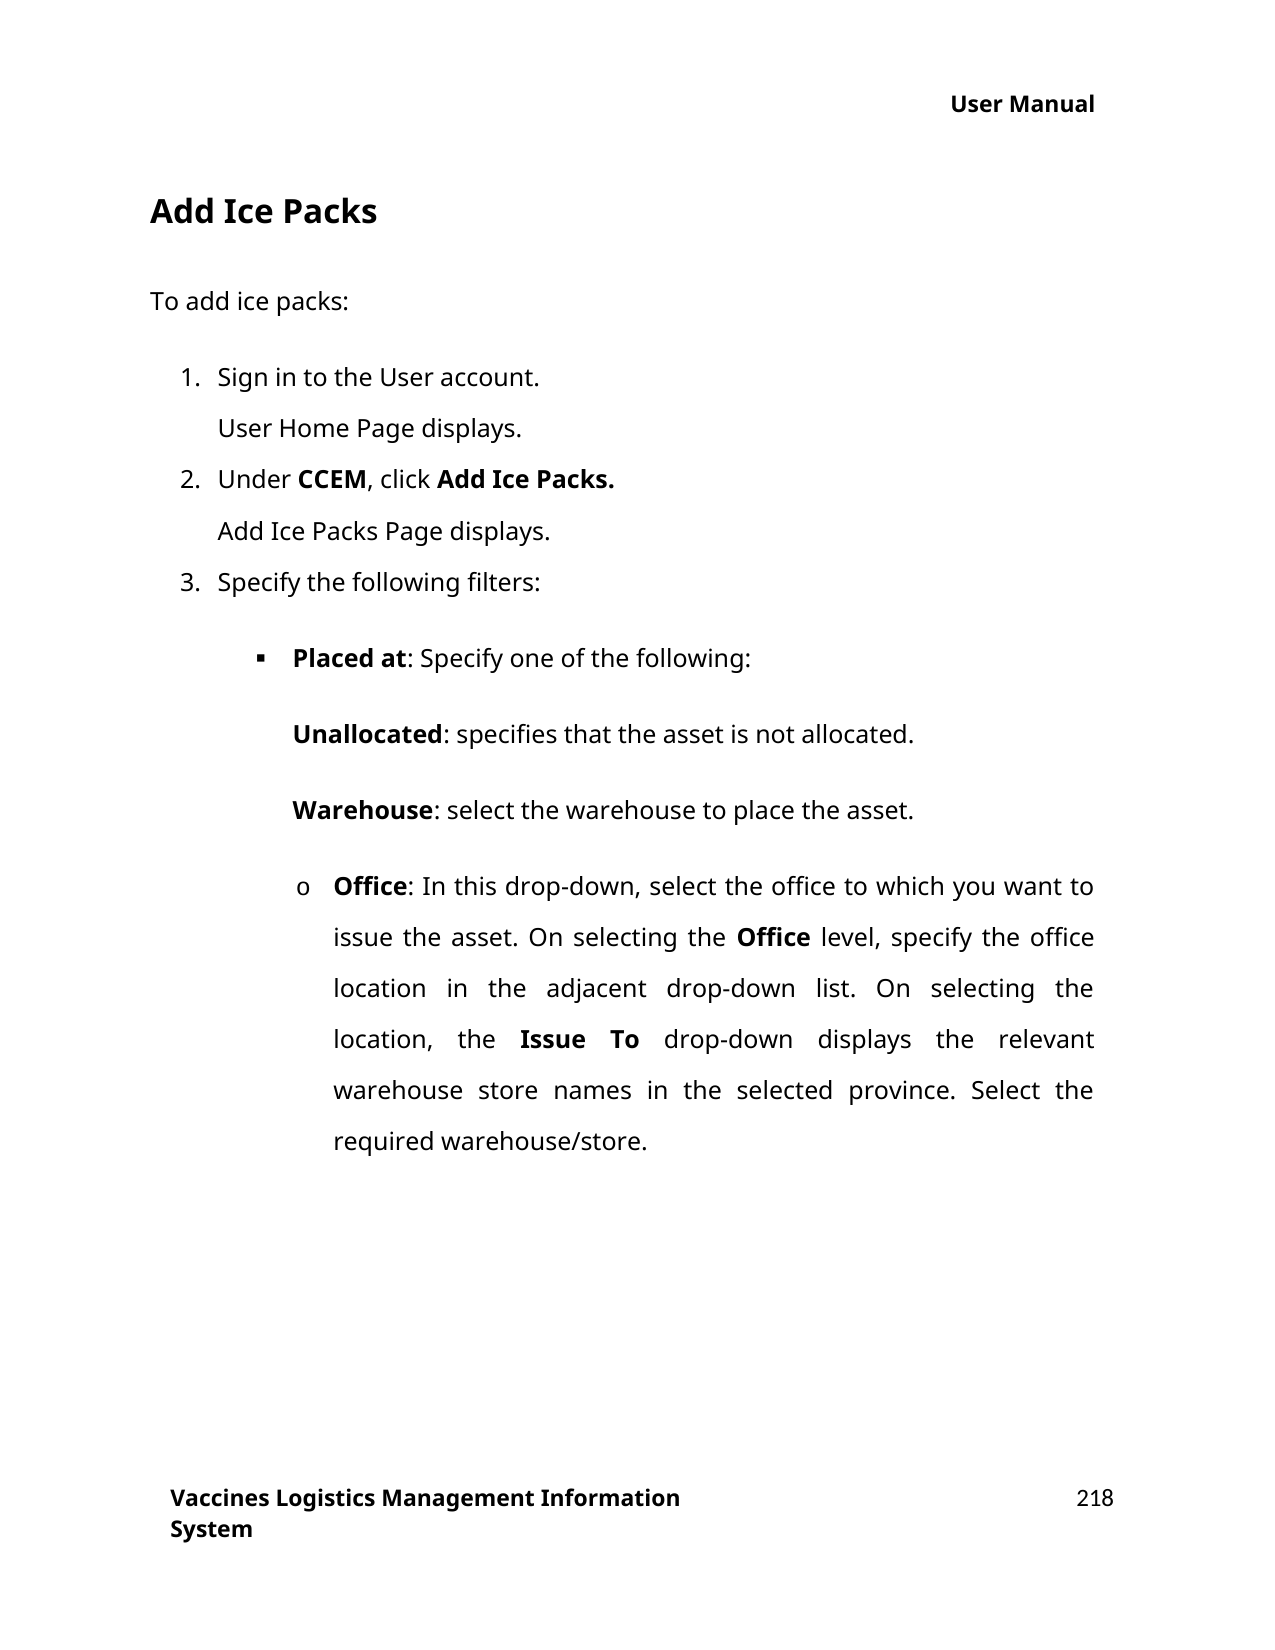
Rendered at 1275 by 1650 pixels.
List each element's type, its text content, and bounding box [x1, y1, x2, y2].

list Placed at: Specify one of the following: [255, 640, 1095, 674]
list Under CCEM, click Add Ice Packs. Add Ice Packs Page displays. [180, 462, 1095, 547]
text To add ice packs: [150, 284, 1125, 318]
list Office: In this drop-down, select the office to which you want to issue the asset. On selecting the Office level, specify the office location in the adjacent drop-down list. On selecting the location, the Issue To drop-down displays the relevant warehouse store names in the selected province. Select the required warehouse/store. [296, 868, 1095, 1158]
text Add Ice Packs [150, 187, 1125, 233]
list Unallocated: specifies that the asset is not allocated. [292, 716, 1095, 750]
list Warehouse: select the warehouse to place the asset. [292, 792, 1095, 826]
list Sign in to the User account. User Home Page displays. [180, 360, 1095, 445]
list Specify the following filters: [180, 564, 1095, 598]
